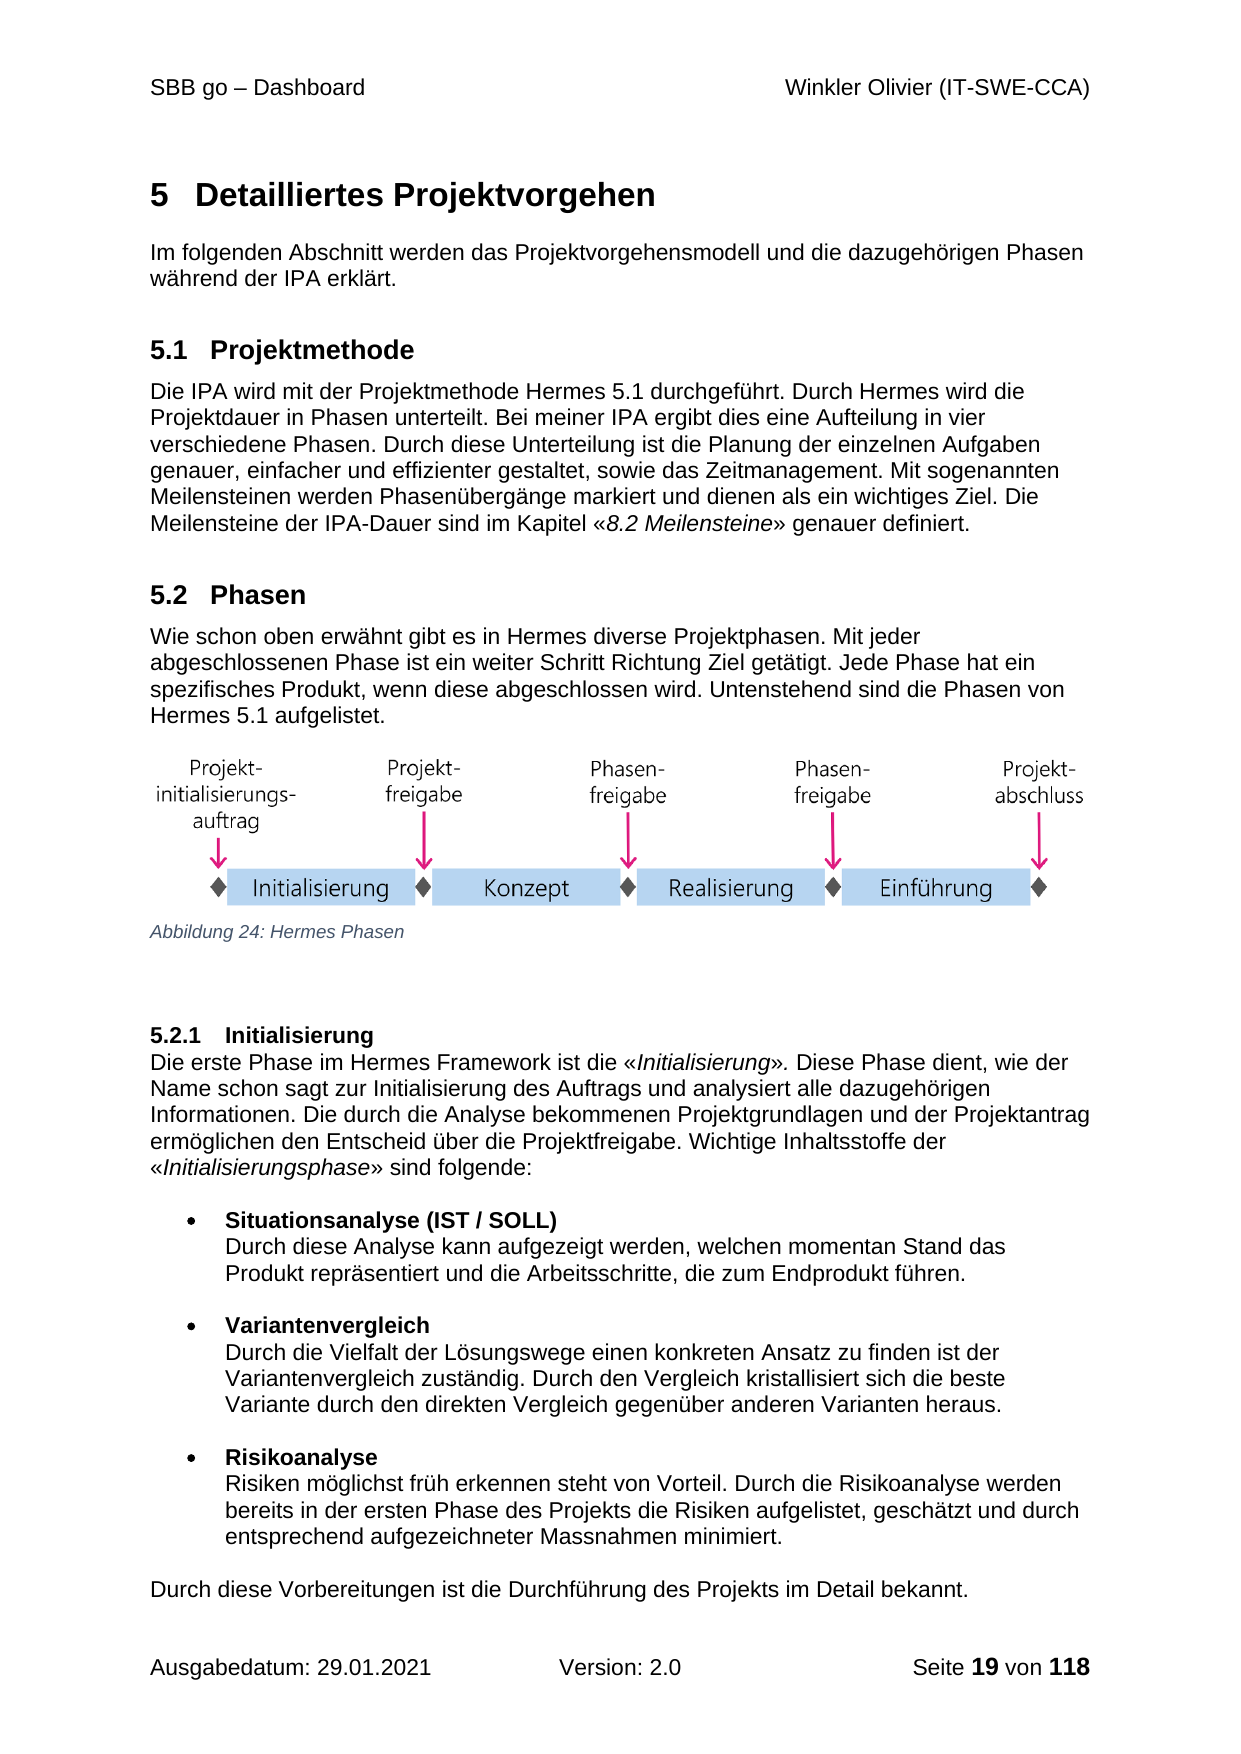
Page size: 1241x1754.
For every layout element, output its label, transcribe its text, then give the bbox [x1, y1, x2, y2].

text Durch diese Vorbereitungen ist die Durchführung des Projekts im Detail bekannt. [150, 1576, 1090, 1602]
list Situationsanalyse (IST / SOLL) [187, 1207, 1090, 1233]
list Durch diese Analyse kann aufgezeigt werden, welchen momentan Stand das Produkt repräsentiert und die Arbeitsschritte, die zum Endprodukt führen. [225, 1233, 1090, 1286]
list Durch die Vielfalt der Lösungswege einen konkreten Ansatz zu finden ist der Variantenvergleich zuständig. Durch den Vergleich kristallisiert sich die beste Variante durch den direkten Vergleich gegenüber anderen Varianten heraus. [225, 1338, 1090, 1418]
subtitle Detailliertes Projektvorgehen [150, 175, 1090, 213]
list Risikoanalyse [187, 1444, 1090, 1470]
list Variantenvergleich [187, 1312, 1090, 1338]
list Risiken möglichst früh erkennen steht von Vorteil. Durch die Risikoanalyse werden bereits in der ersten Phase des Projekts die Risiken aufgelistet, geschätzt und durch entsprechend aufgezeichneter Massnahmen minimiert. [225, 1470, 1090, 1549]
text Im folgenden Abschnitt werden das Projektvorgehensmodell und die dazugehörigen Phasen während der IPA erklärt. [150, 238, 1090, 291]
text Die IPA wird mit der Projektmethode Hermes 5.1 durchgeführt. Durch Hermes wird die Projektdauer in Phasen unterteilt. Bei meiner IPA ergibt dies eine Aufteilung in vier verschiedene Phasen. Durch diese Unterteilung ist die Planung der einzelnen Aufgaben genauer, einfacher und effizienter gestaltet, sowie das Zeitmanagement. Mit sogenannten Meilensteinen werden Phasenübergänge markiert und dienen als ein wichtiges Ziel. Die Meilensteine der IPA-Dauer sind im Kapitel «8.2 Meilensteine» genauer definiert. [150, 378, 1090, 536]
subtitle Phasen [150, 579, 1090, 610]
picture [150, 753, 1087, 910]
text Die erste Phase im Hermes Framework ist die «Initialisierung». Diese Phase dient, wie der Name schon sagt zur Initialisierung des Auftrags und analysiert alle dazugehörigen Informationen. Die durch die Analyse bekommenen Projektgrundlagen und der Projektantrag ermöglichen den Entscheid über die Projektfreigabe. Wichtige Inhaltsstoffe der «Initialisierungsphase» sind folgende: [150, 1049, 1090, 1180]
subtitle Projektmethode [150, 334, 1090, 365]
text Wie schon oben erwähnt gibt es in Hermes diverse Projektphasen. Mit jeder abgeschlossenen Phase ist ein weiter Schritt Richtung Ziel getätigt. Jede Phase hat ein spezifisches Produkt, wenn diese abgeschlossen wird. Untenstehend sind die Phasen von Hermes 5.1 aufgelistet. [150, 623, 1090, 728]
subtitle Initialisierung [150, 1022, 1090, 1049]
